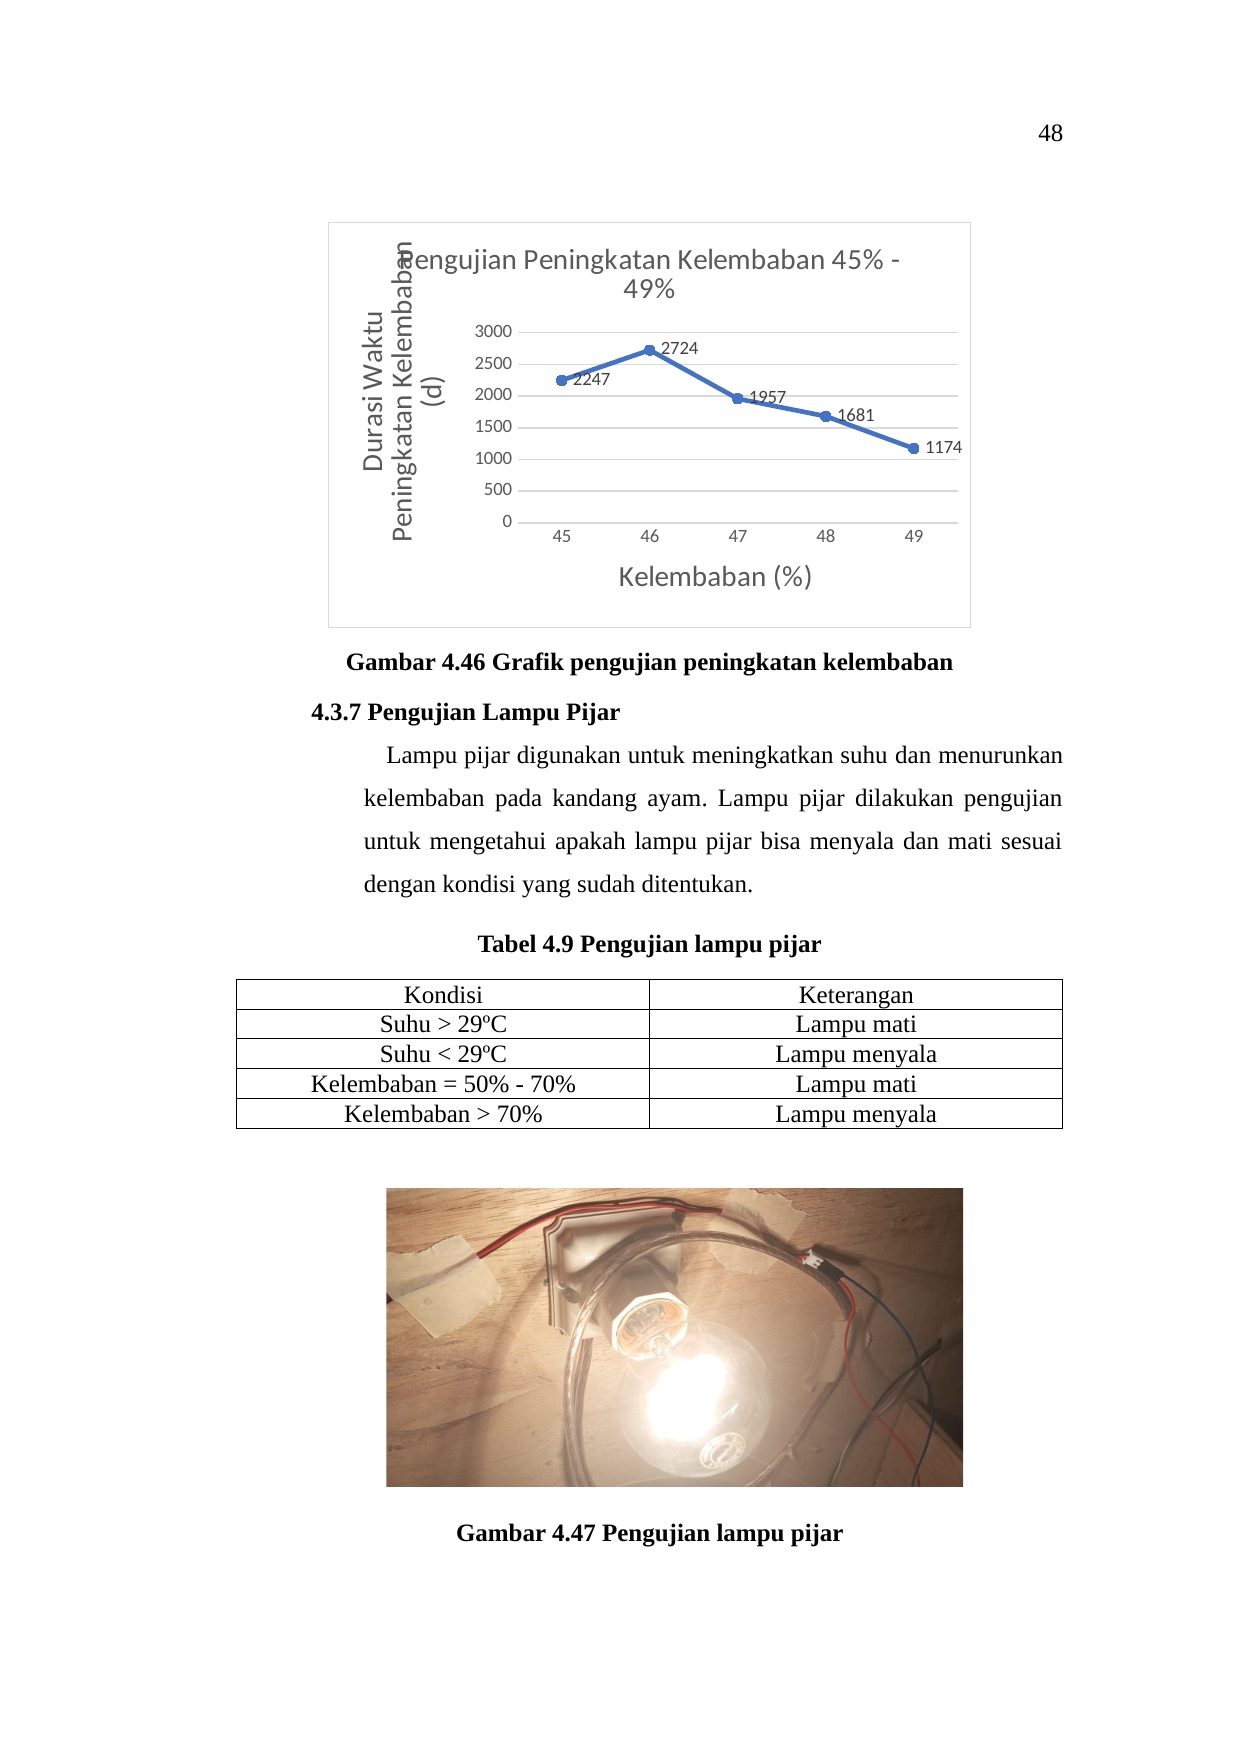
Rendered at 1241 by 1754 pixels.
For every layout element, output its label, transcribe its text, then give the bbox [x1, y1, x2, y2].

subtitle Pengujian Lampu Pijar [311, 697, 1063, 726]
table_cell Lampu menyala [650, 1039, 1062, 1068]
text Lampu pijar digunakan untuk meningkatkan suhu dan menurunkan kelembaban pada kandang ayam. Lampu pijar dilakukan pengujian untuk mengetahui apakah lampu pijar bisa menyala dan mati sesuai dengan kondisi yang sudah ditentukan. [364, 740, 1063, 898]
table_cell Suhu > 29ºC [237, 1010, 649, 1038]
table_cell Lampu mati [650, 1010, 1062, 1038]
text Tabel 4.9 Pengujian lampu pijar [236, 929, 1063, 958]
picture [386, 1188, 964, 1487]
table_cell Lampu menyala [650, 1099, 1062, 1128]
table_cell Suhu < 29ºC [237, 1039, 649, 1068]
table_header Kondisi [237, 980, 649, 1008]
table_header Keterangan [650, 980, 1062, 1008]
table_cell Lampu mati [650, 1069, 1062, 1098]
table_cell Kelembaban > 70% [237, 1099, 649, 1128]
table_cell Kelembaban = 50% - 70% [237, 1069, 649, 1098]
